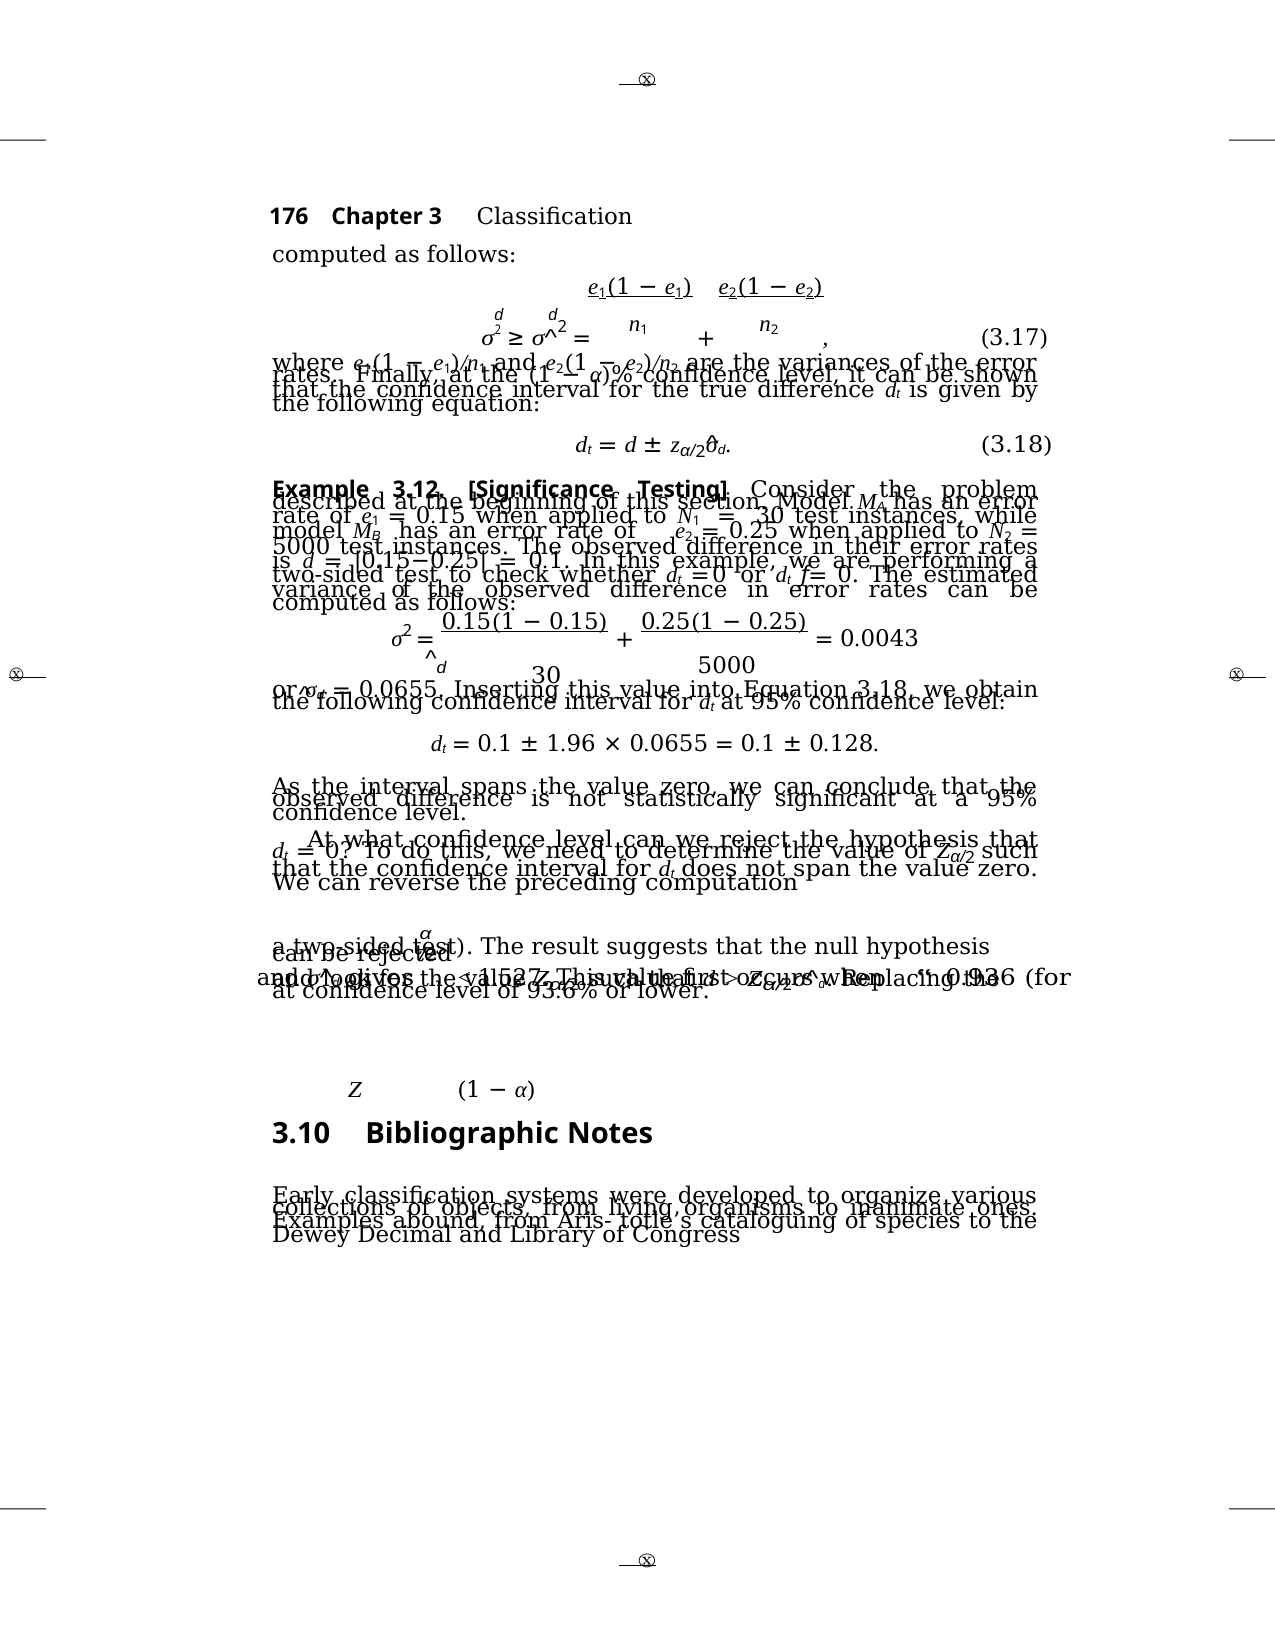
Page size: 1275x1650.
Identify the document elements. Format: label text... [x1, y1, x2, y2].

text dt = d ± zα/2σd. (3.18) [575, 416, 1275, 462]
text computed as follows: [272, 237, 1275, 269]
text < 1.527. This value ﬁrst occurs when (1 − α) [456, 896, 909, 1120]
text α/2 [421, 923, 448, 965]
text e1(1 − e1) e2(1 − e2) [136, 269, 1275, 301]
text σ2 ≥ σ^2 = + , (3.17) [481, 301, 1275, 356]
text As the interval spans the value zero, we can conclude that the observed diﬀerence is not statistically signiﬁcant at a 95% conﬁdence level. [272, 783, 1038, 825]
text ^d 30 [425, 629, 561, 685]
text At what conﬁdence level can we reject the hypothesis that dt = 0? To do this, we need to determine the value of Zα/2 such that the conﬁdence interval for dt does not span the value zero. We can reverse the preceding computation [272, 836, 1038, 896]
text and σ^d [0, 896, 339, 1008]
text Early classiﬁcation systems were developed to organize various collections of objects, from living organisms to inanimate ones. Examples abound, from Aris- totle’s cataloguing of species to the Dewey Decimal and Library of Congress [272, 1192, 1038, 1247]
subtitle Bibliographic Notes [272, 1126, 1275, 1148]
text 176 Chapter 3 Classiﬁcation [269, 173, 1275, 237]
text 5000 [697, 629, 1275, 685]
text “ 0.936 (for [916, 896, 1275, 1008]
text Example 3.12. [Signiﬁcance Testing] Consider the problem described at the beginning of this section. Model MA has an error rate of e1 = 0.15 when applied to N1 = 30 test instances, while model MB has an error rate of e2 = 0.25 when applied to N2 = 5000 test instances. The observed diﬀerence in their error rates is d = |0.15−0.25| = 0.1. In this example, we are performing a two-sided test to check whether dt =0 or dt ƒ= 0. The estimated variance of the observed diﬀerence in error rates can be computed as follows: [272, 485, 1038, 616]
text where e1(1 − e1)/n1 and e2(1 − e2)/n2 are the variances of the error rates. Finally, at the (1 − α)% conﬁdence level, it can be shown that the conﬁdence interval for the true diﬀerence dt is given by the following equation: [272, 358, 1038, 416]
text gives Z [348, 896, 419, 1120]
text or σd = 0.0655. Inserting this value into Equation 3.18, we obtain the following conﬁdence interval for dt at 95% conﬁdence level: [417, 686, 1038, 714]
text dt = 0.1 ± 1.96 × 0.0655 = 0.1 ± 0.128. [76, 714, 1234, 761]
